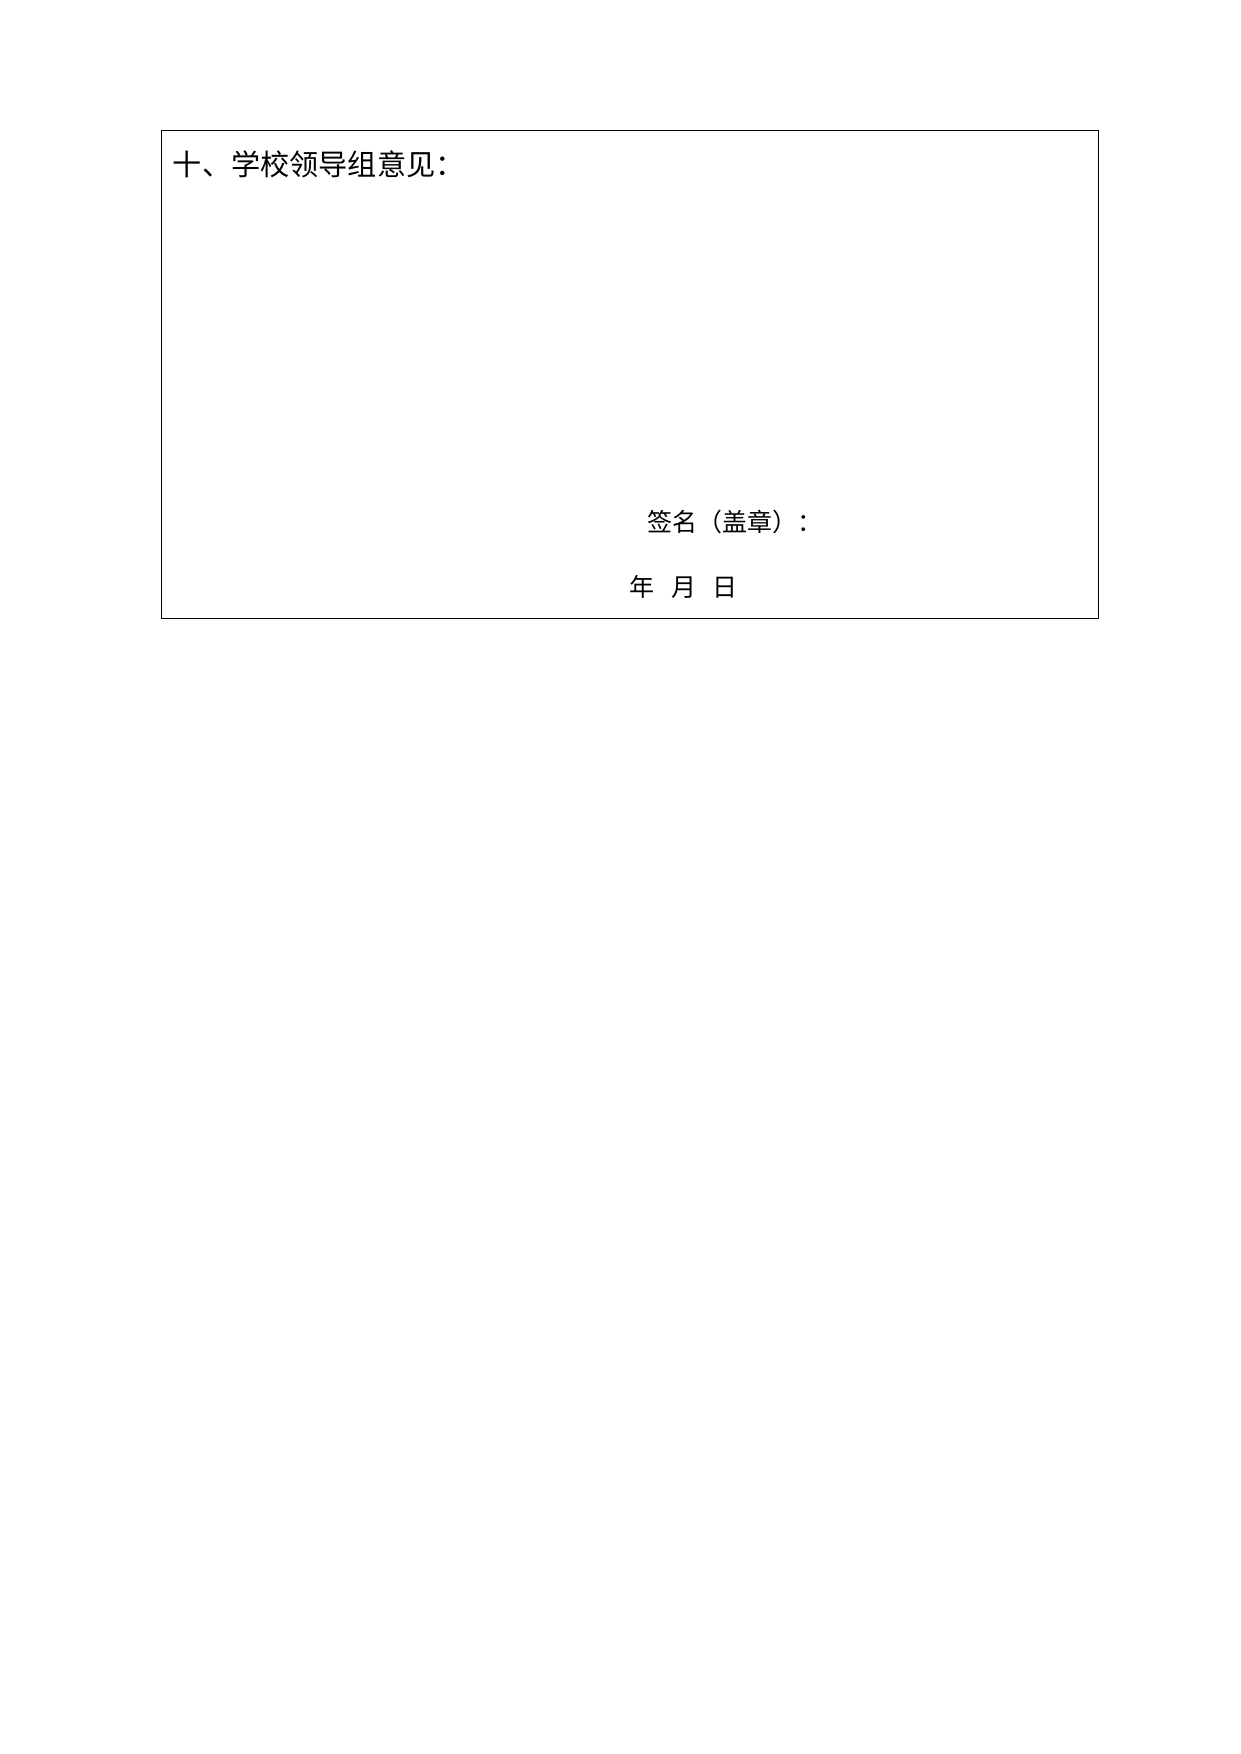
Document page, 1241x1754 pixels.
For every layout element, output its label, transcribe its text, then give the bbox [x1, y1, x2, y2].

table_cell 十、学校领导组意见： 签名（盖章）： 年 月 日 [162, 131, 1098, 618]
